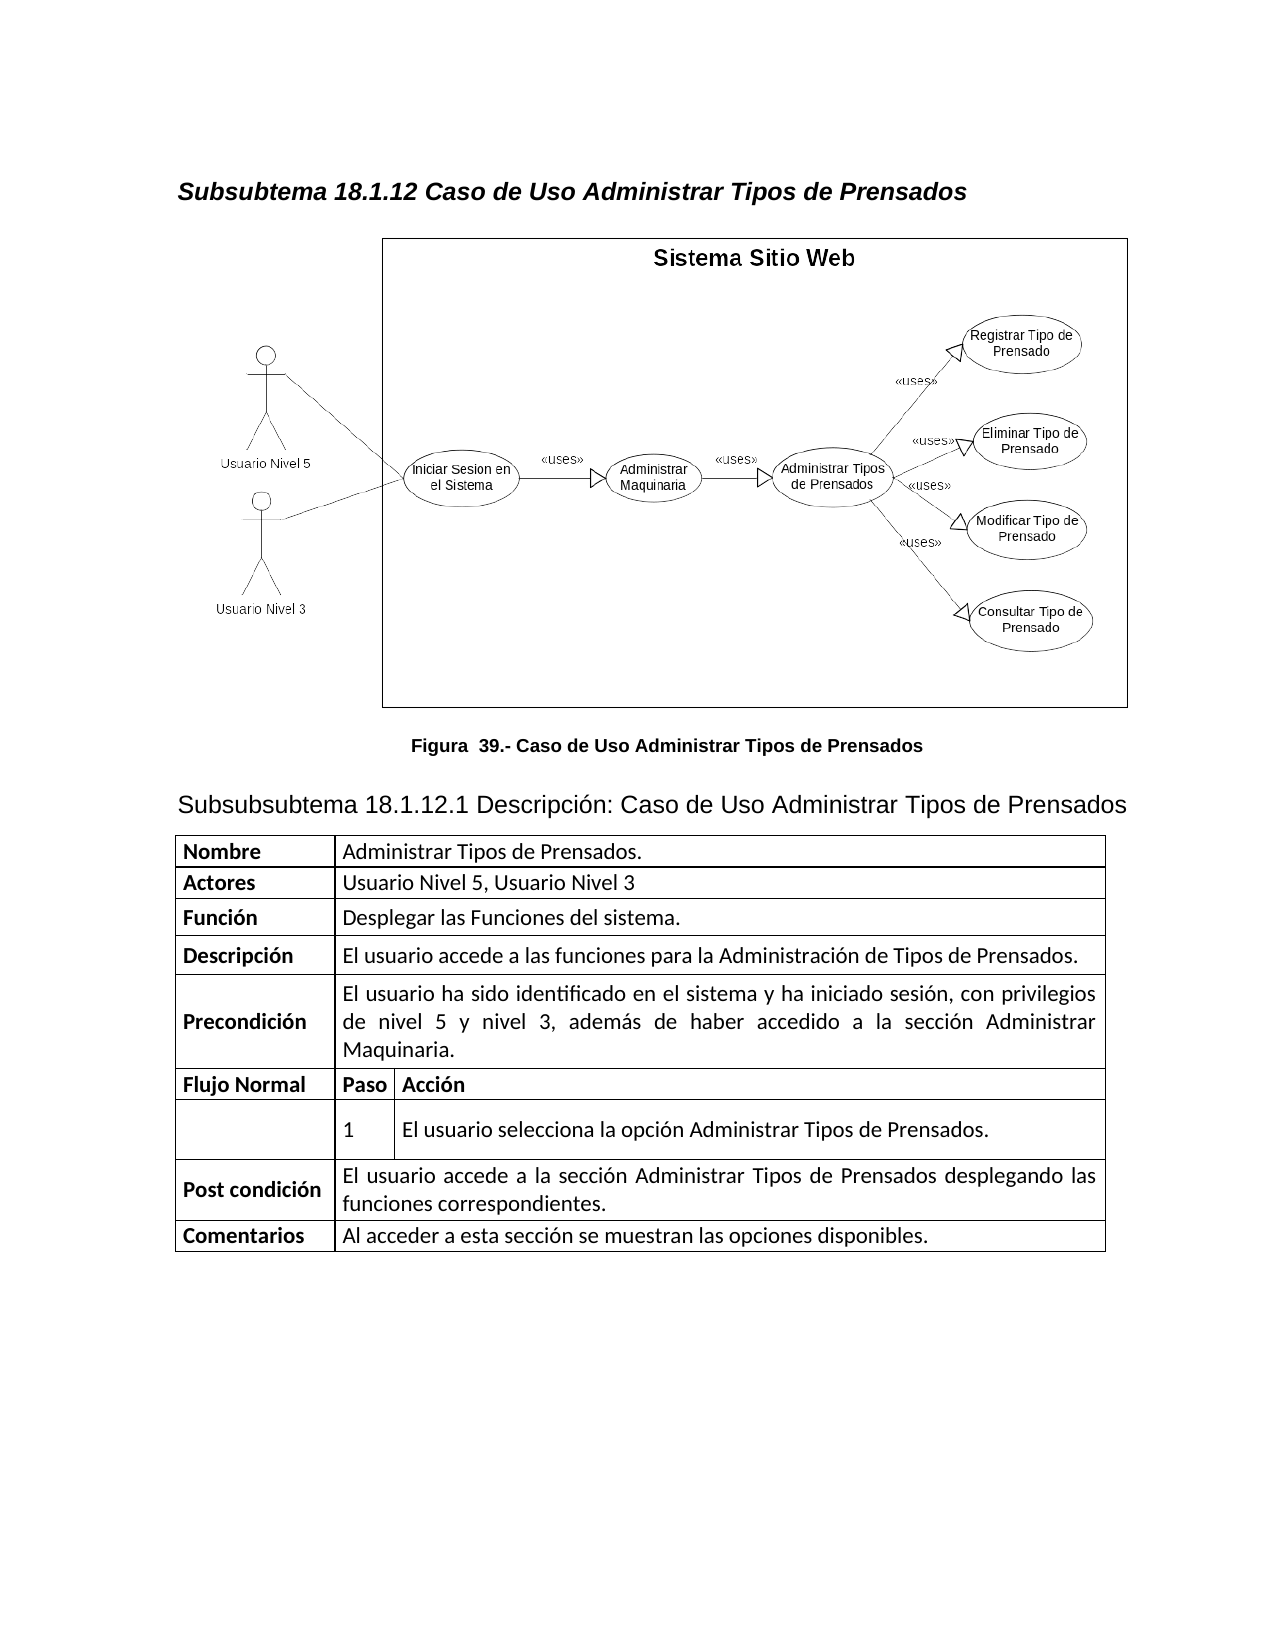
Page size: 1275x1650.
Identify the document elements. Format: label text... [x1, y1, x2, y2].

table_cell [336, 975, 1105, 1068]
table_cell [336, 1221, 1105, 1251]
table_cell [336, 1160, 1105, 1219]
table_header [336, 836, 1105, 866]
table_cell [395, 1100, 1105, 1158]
subtitle Caso de Uso Administrar Tipos de Prensados [177, 177, 1157, 206]
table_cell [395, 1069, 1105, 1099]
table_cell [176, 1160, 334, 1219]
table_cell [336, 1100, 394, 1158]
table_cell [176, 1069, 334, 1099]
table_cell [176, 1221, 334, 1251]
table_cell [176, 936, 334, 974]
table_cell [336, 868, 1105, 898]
subtitle Descripción: Caso de Uso Administrar Tipos de Prensados [177, 789, 1157, 818]
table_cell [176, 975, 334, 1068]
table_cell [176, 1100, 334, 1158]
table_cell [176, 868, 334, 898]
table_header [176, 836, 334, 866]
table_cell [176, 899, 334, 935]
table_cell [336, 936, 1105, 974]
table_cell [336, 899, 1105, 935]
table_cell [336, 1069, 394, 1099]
